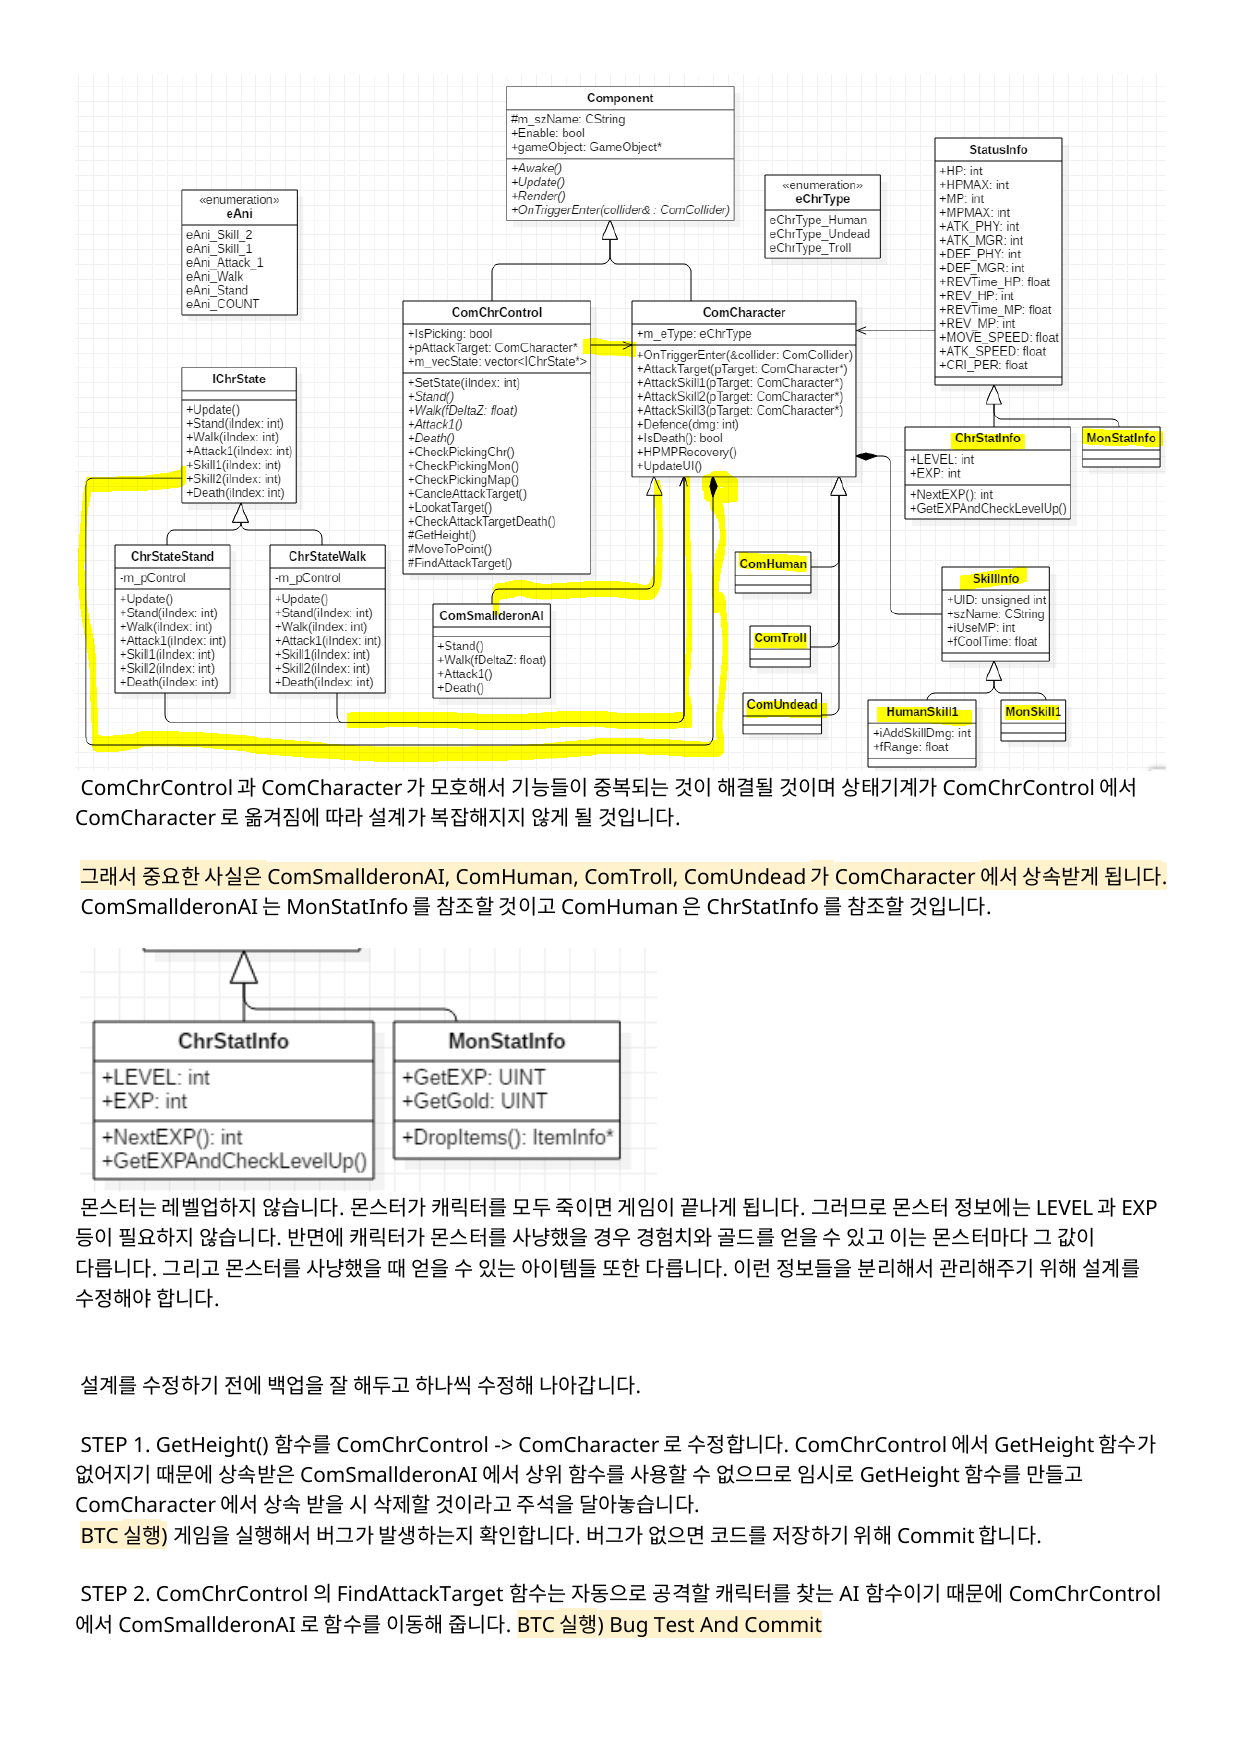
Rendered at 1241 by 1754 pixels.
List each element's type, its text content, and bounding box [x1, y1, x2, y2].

text STEP 2. ComChrControl의 FindAttackTarget 함수는 자동으로 공격할 캐릭터를 찾는 AI 함수이기 때문에 ComChrControl에서 ComSmallderonAI로 함수를 이동해 줍니다. BTC실행) Bug Test And Commit [75, 1578, 1165, 1638]
text 그래서 중요한 사실은 ComSmallderonAI, ComHuman, ComTroll, ComUndead가 ComCharacter에서 상속받게 됩니다. ComSmallderonAI는 MonStatInfo를 참조할 것이고 ComHuman은 ChrStatInfo를 참조할 것입니다. [75, 860, 1165, 921]
text 설계를 수정하기 전에 백업을 잘 해두고 하나씩 수정해 나아갑니다. [75, 1369, 1165, 1399]
picture [75, 75, 1166, 771]
text BTC실행) 게임을 실행해서 버그가 발생하는지 확인합니다. 버그가 없으면 코드를 저장하기 위해 Commit합니다. [161, 1519, 1165, 1549]
picture [80, 948, 657, 1192]
text 몬스터는 레벨업하지 않습니다. 몬스터가 캐릭터를 모두 죽이면 게임이 끝나게 됩니다. 그러므로 몬스터 정보에는 LEVEL과 EXP등이 필요하지 않습니다. 반면에 캐릭터가 몬스터를 사냥했을 경우 경험치와 골드를 얻을 수 있고 이는 몬스터마다 그 값이 다릅니다. 그리고 몬스터를 사냥했을 때 얻을 수 있는 아이템들 또한 다릅니다. 이런 정보들을 분리해서 관리해주기 위해 설계를 수정해야 합니다. [75, 1191, 1165, 1312]
text STEP 1. GetHeight() 함수를 ComChrControl -> ComCharacter로 수정합니다. ComChrControl에서 GetHeight함수가 없어지기 때문에 상속받은 ComSmallderonAI에서 상위 함수를 사용할 수 없으므로 임시로 GetHeight함수를 만들고 ComCharacter에서 상속 받을 시 삭제할 것이라고 주석을 달아놓습니다. [75, 1428, 1165, 1519]
text ComChrControl과 ComCharacter가 모호해서 기능들이 중복되는 것이 해결될 것이며 상태기계가 ComChrControl에서 ComCharacter로 옮겨짐에 따라 설계가 복잡해지지 않게 될 것입니다. [75, 771, 1165, 831]
